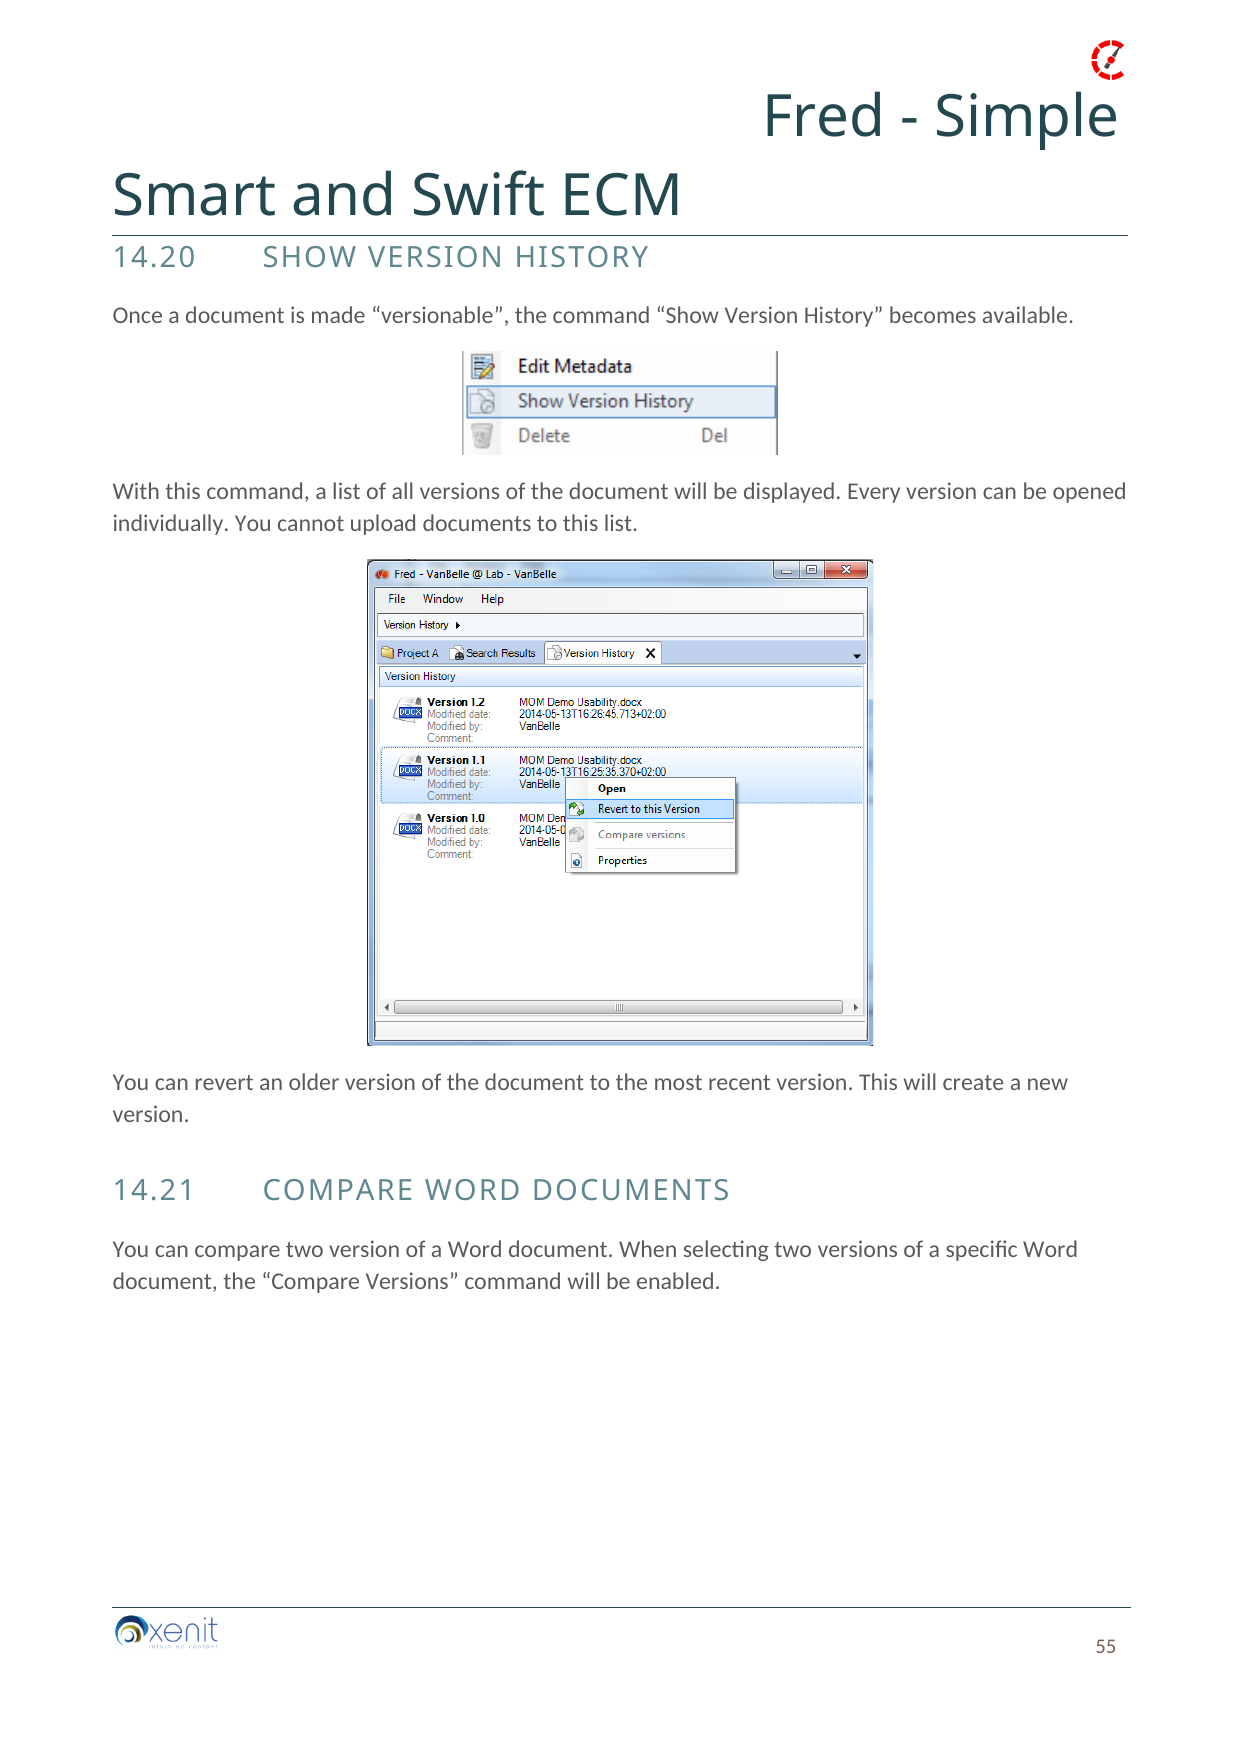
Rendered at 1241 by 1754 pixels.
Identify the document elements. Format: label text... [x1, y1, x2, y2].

subtitle Show version history [112, 236, 1128, 276]
text Once a document is made “versionable”, the command “Show Version History” becomes available. [112, 301, 1128, 330]
text You can compare two version of a Word document. When selecting two versions of a specific Word document, the “Compare Versions” command will be enabled. [112, 1234, 1128, 1295]
picture [112, 1610, 222, 1654]
picture [367, 559, 874, 1046]
text With this command, a list of all versions of the document will be displayed. Every version can be opened individually. You cannot upload documents to this list. [112, 476, 1128, 538]
picture [1087, 37, 1130, 83]
text You can revert an older version of the document to the most recent version. This will create a new version. [112, 1067, 1128, 1129]
picture [462, 351, 778, 455]
subtitle Compare Word documents [112, 1169, 1128, 1209]
